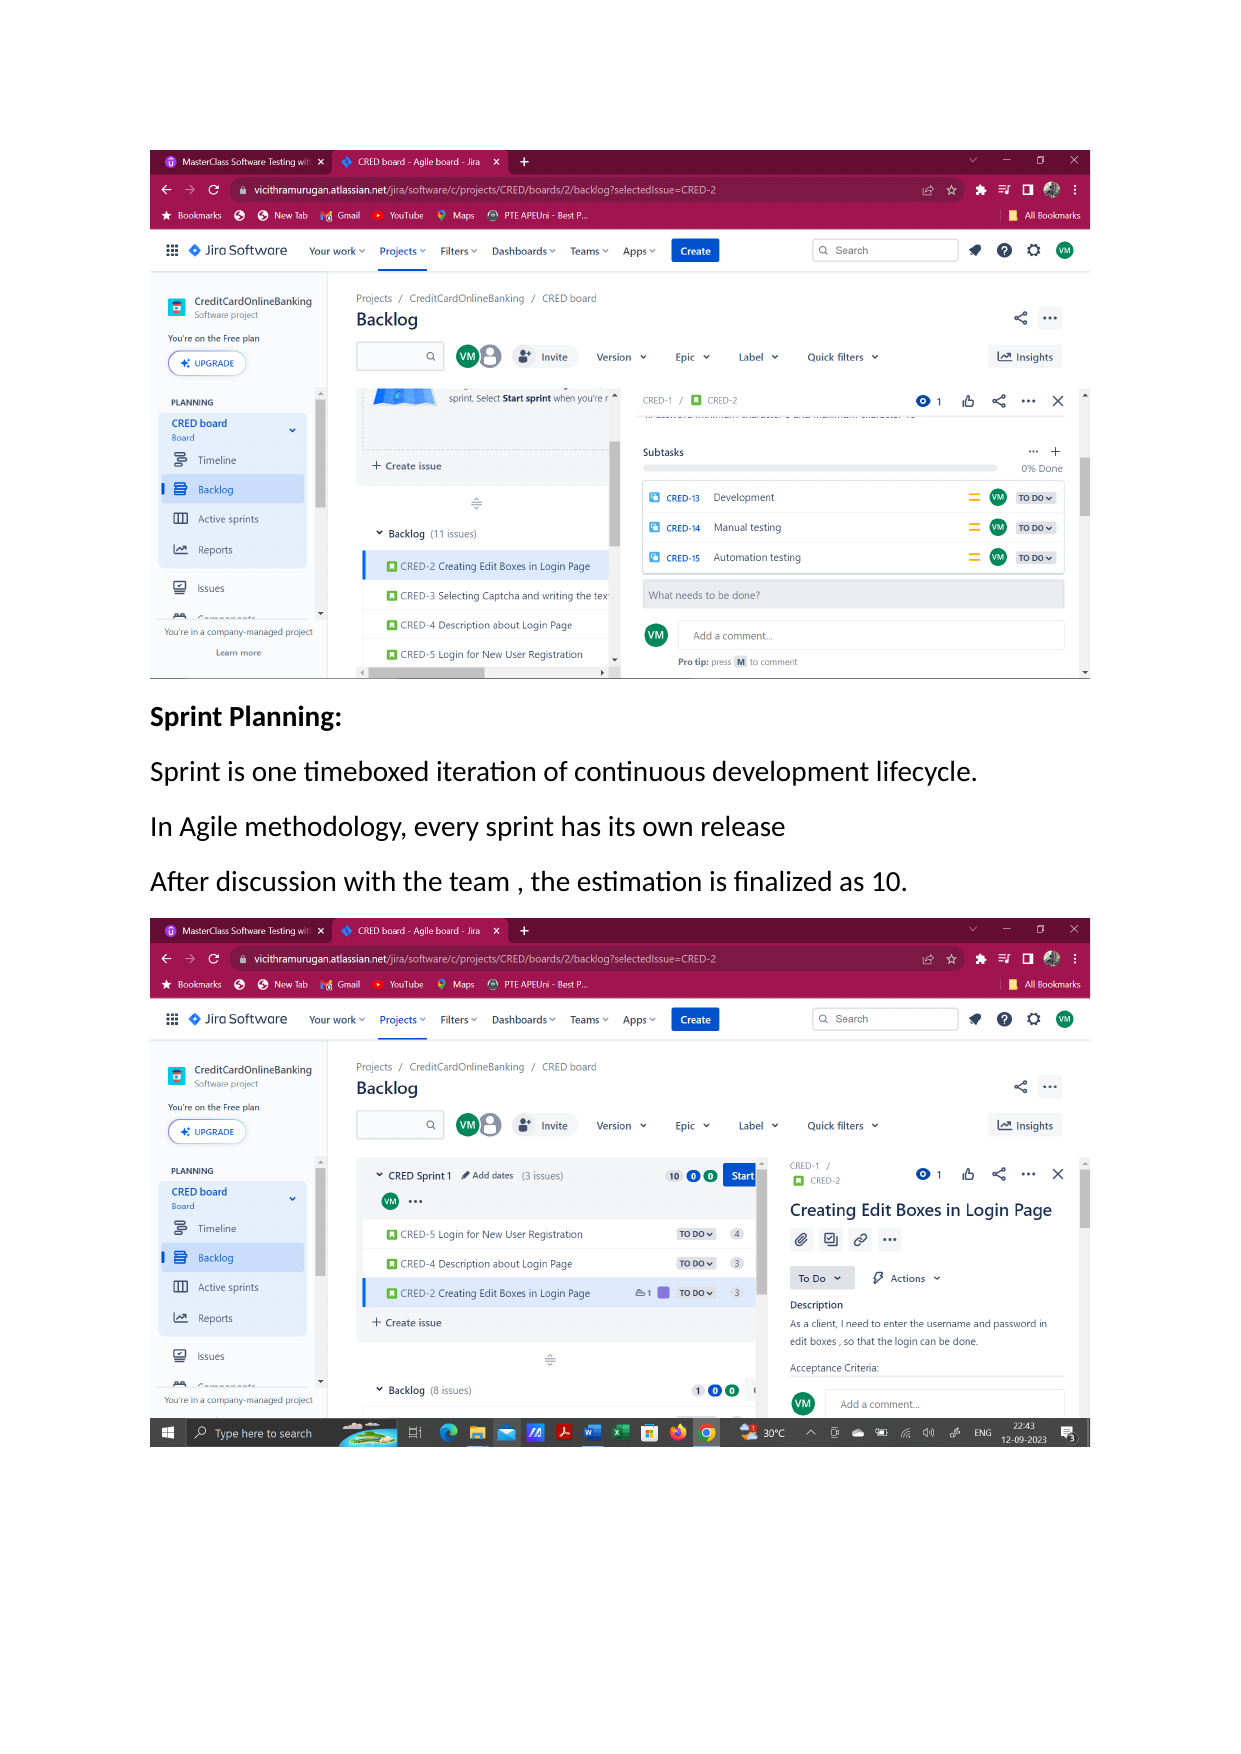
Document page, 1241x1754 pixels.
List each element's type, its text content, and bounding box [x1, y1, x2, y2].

text Sprint is one timeboxed iteration of continuous development lifecycle. [150, 753, 1090, 788]
picture [150, 150, 1091, 679]
picture [150, 918, 1091, 1447]
text Sprint Planning: [150, 698, 1090, 733]
text After discussion with the team , the estimation is finalized as 10. [150, 863, 1090, 899]
text In Agile methodology, every sprint has its own release [150, 808, 1090, 843]
